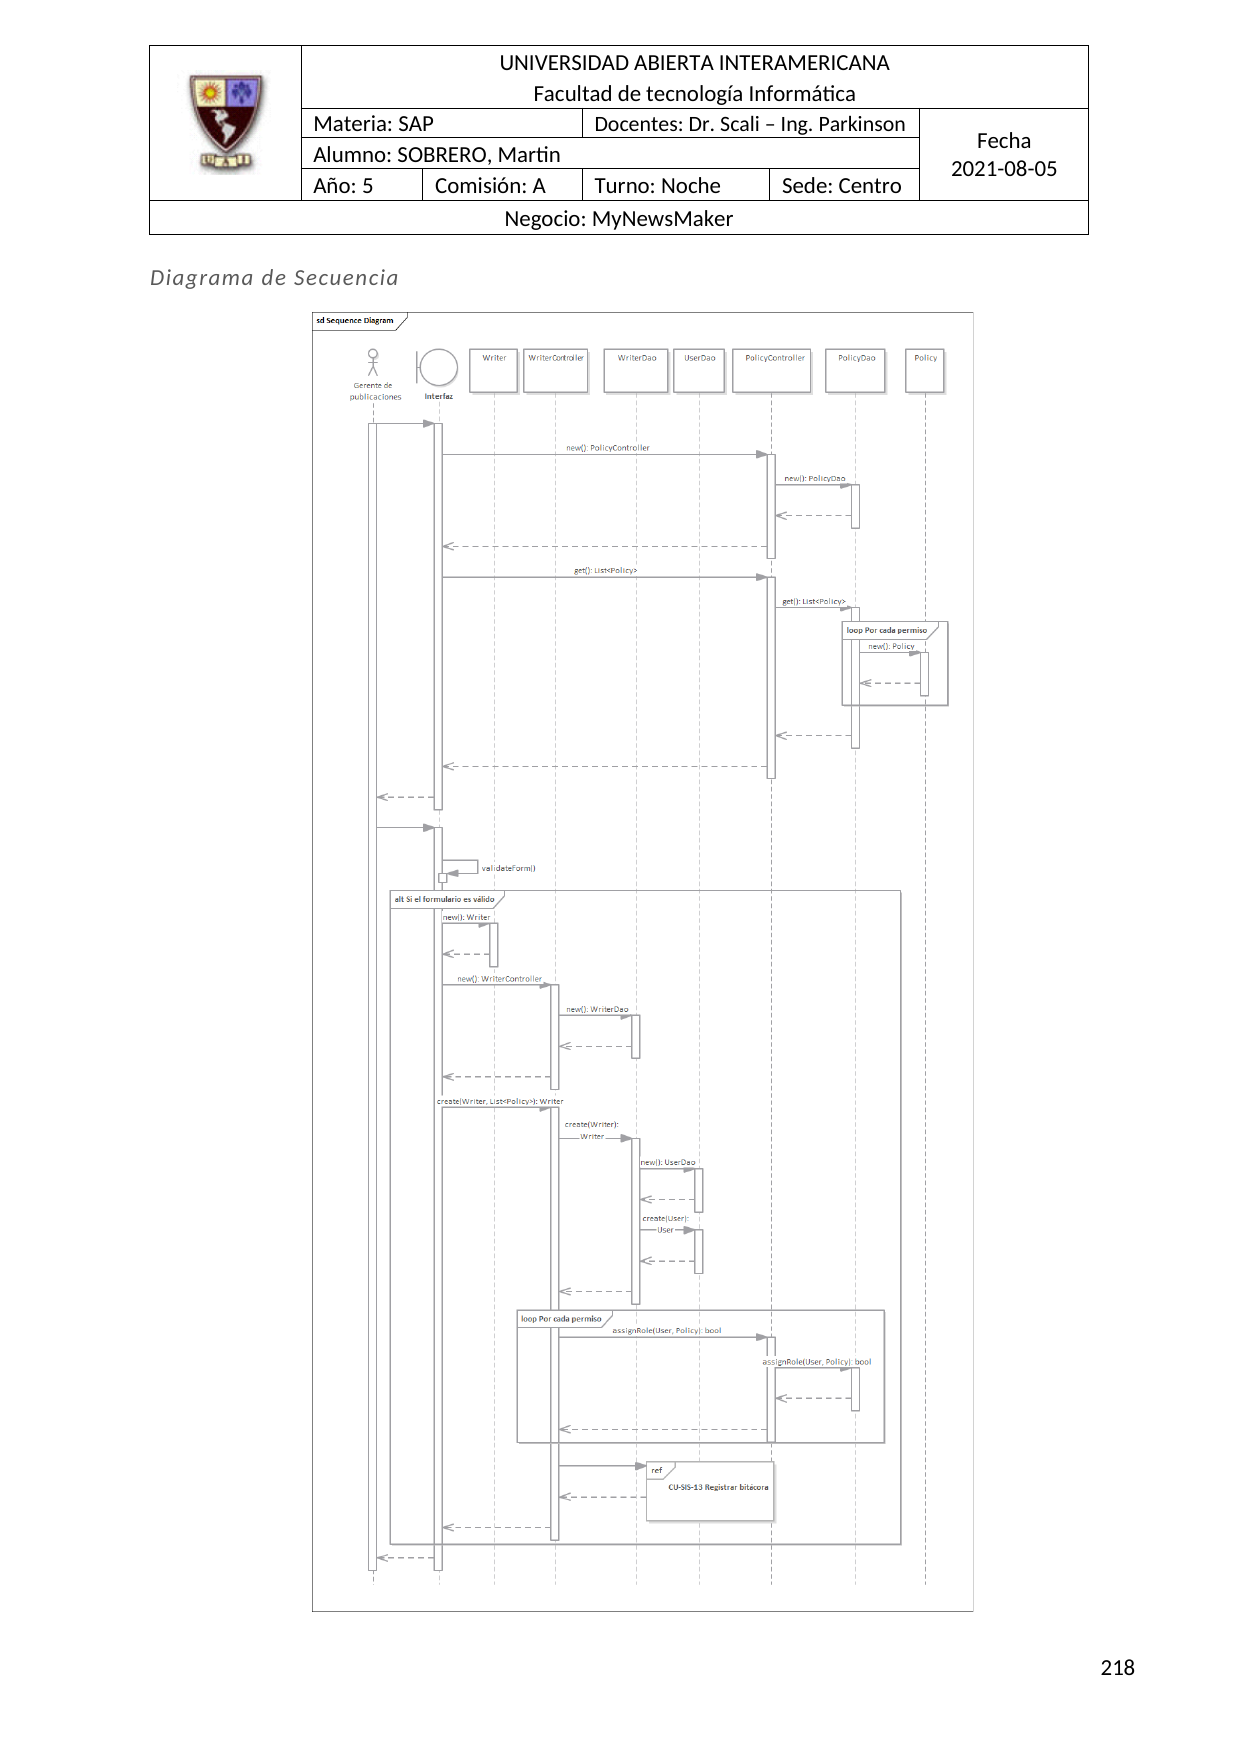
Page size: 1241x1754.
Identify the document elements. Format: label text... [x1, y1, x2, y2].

picture [175, 67, 276, 180]
picture [311, 311, 974, 1612]
subtitle Diagrama de Secuencia [150, 263, 1135, 291]
